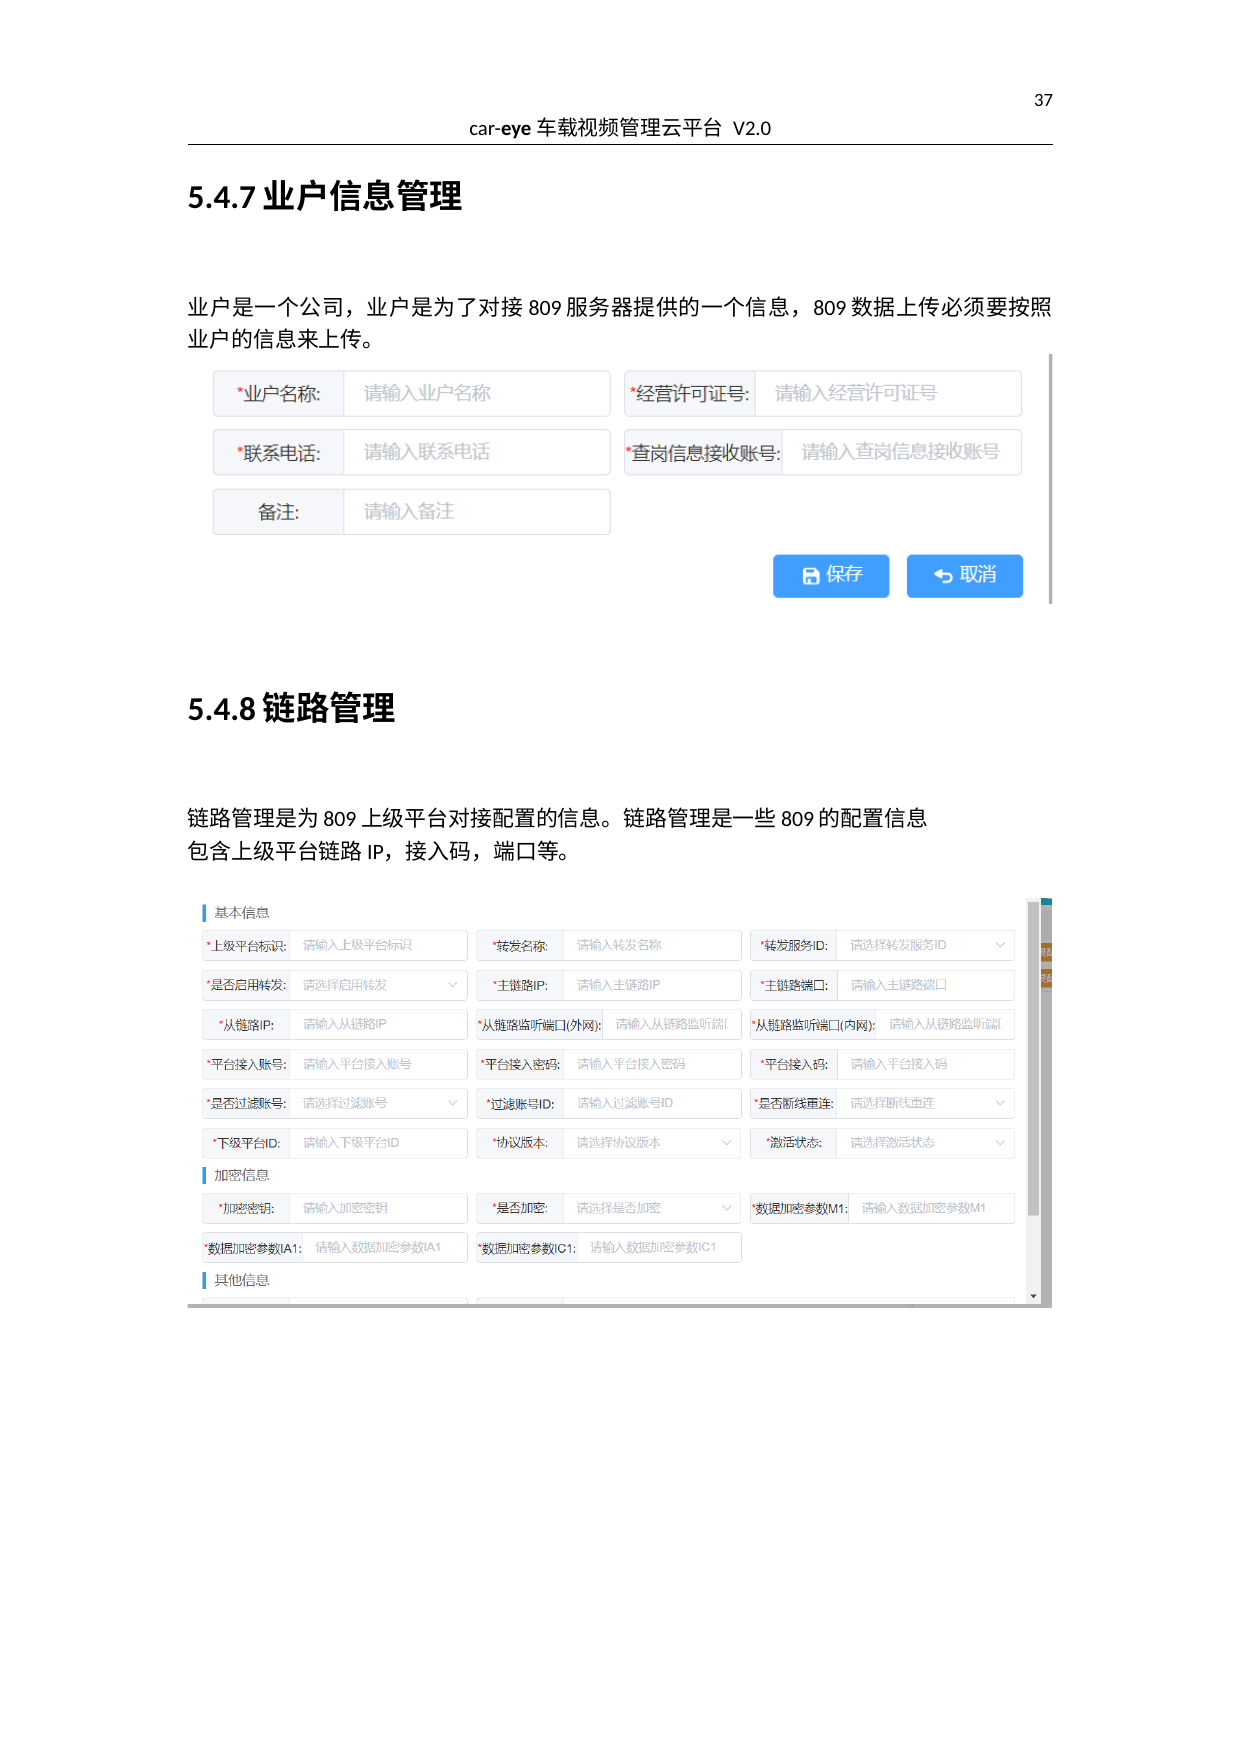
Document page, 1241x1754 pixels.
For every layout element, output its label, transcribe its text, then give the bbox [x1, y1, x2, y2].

text 业户是一个公司，业户是为了对接809服务器提供的一个信息，809数据上传必须要按照业户的信息来上传。 [187, 289, 1053, 354]
subtitle 业户信息管理 [187, 162, 1053, 227]
text 链路管理是为809上级平台对接配置的信息。链路管理是一些809的配置信息 [187, 801, 1053, 833]
picture [187, 354, 1053, 604]
picture [187, 898, 1052, 1308]
text 包含上级平台链路IP，接入码，端口等。 [187, 833, 1053, 866]
subtitle 链路管理 [187, 674, 1053, 739]
